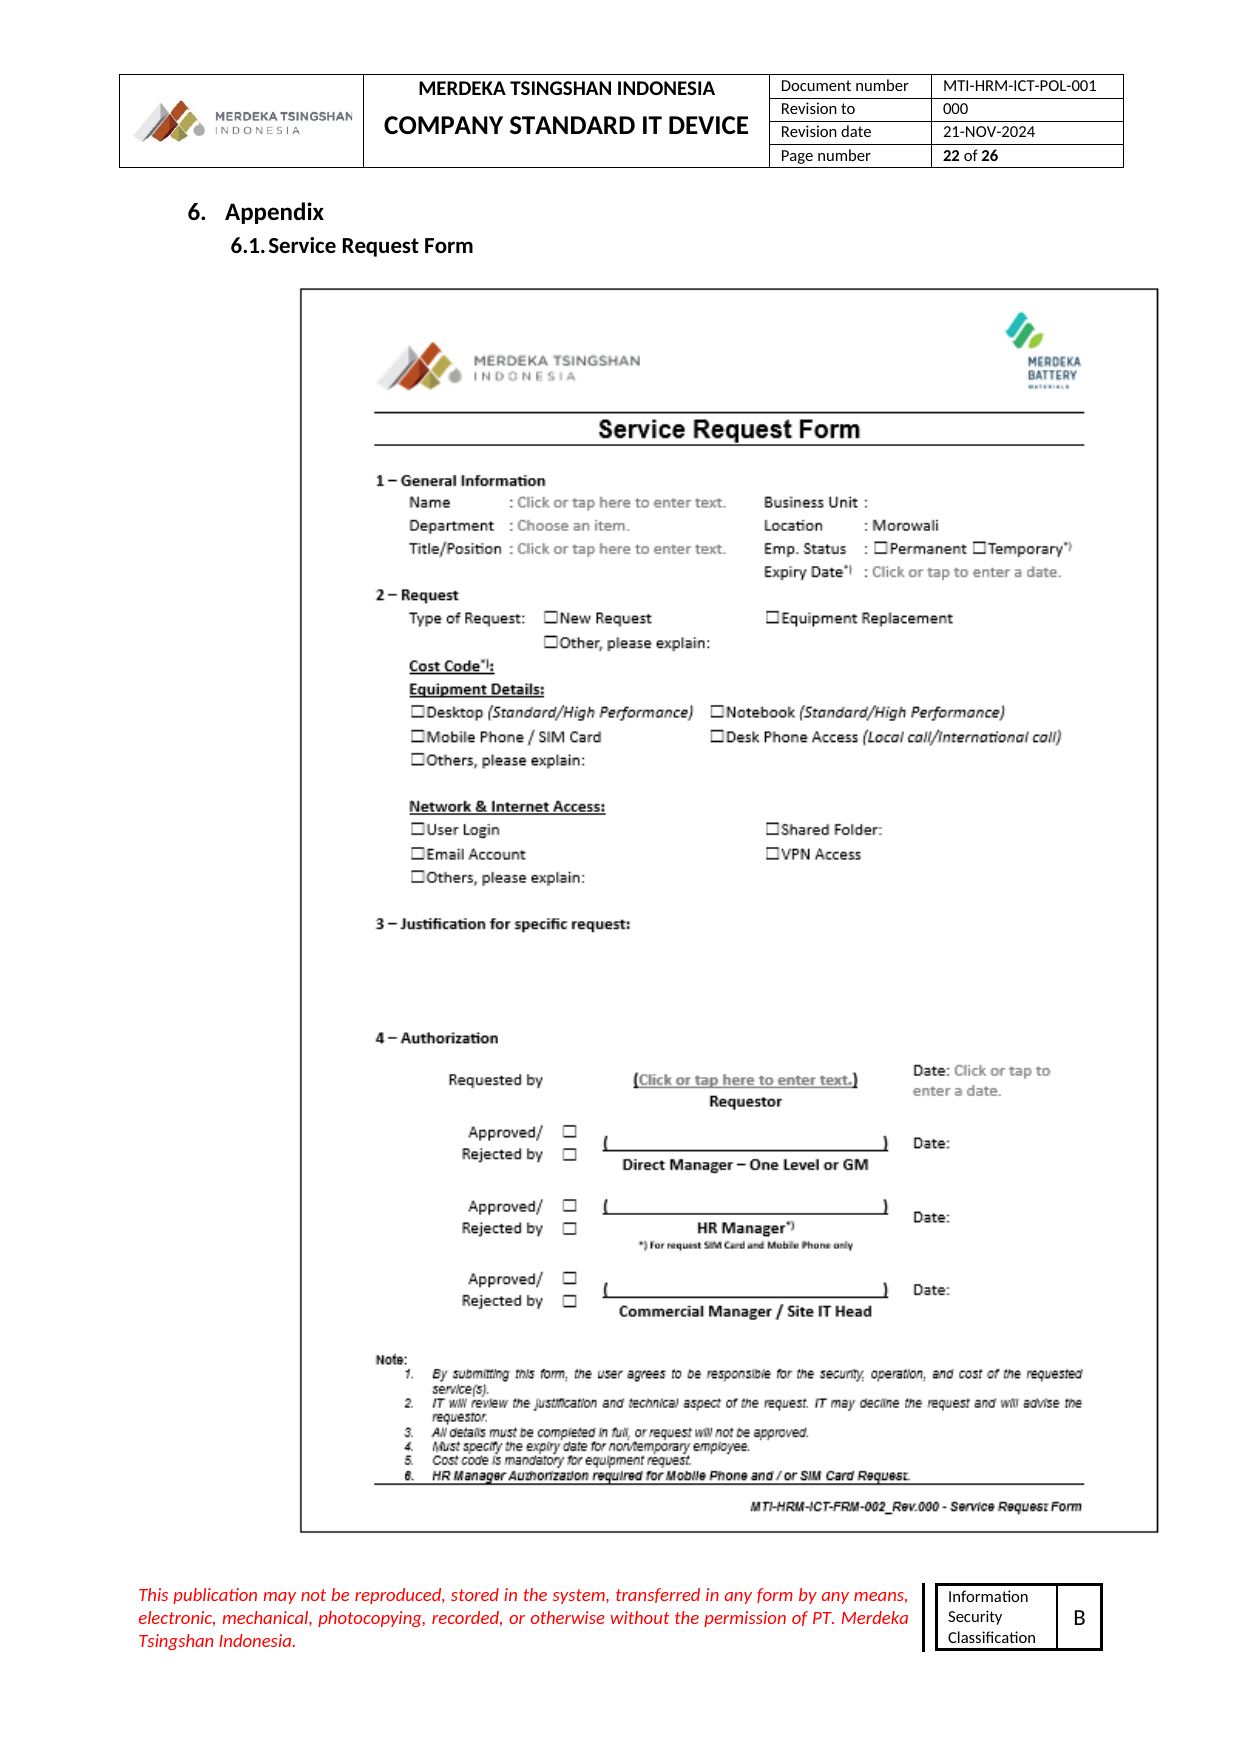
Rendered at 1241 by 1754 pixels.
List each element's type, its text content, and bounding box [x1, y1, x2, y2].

picture [131, 98, 353, 144]
subtitle Appendix [187, 196, 1093, 227]
picture [268, 258, 1191, 1567]
subtitle Service Request Form [230, 231, 1093, 259]
